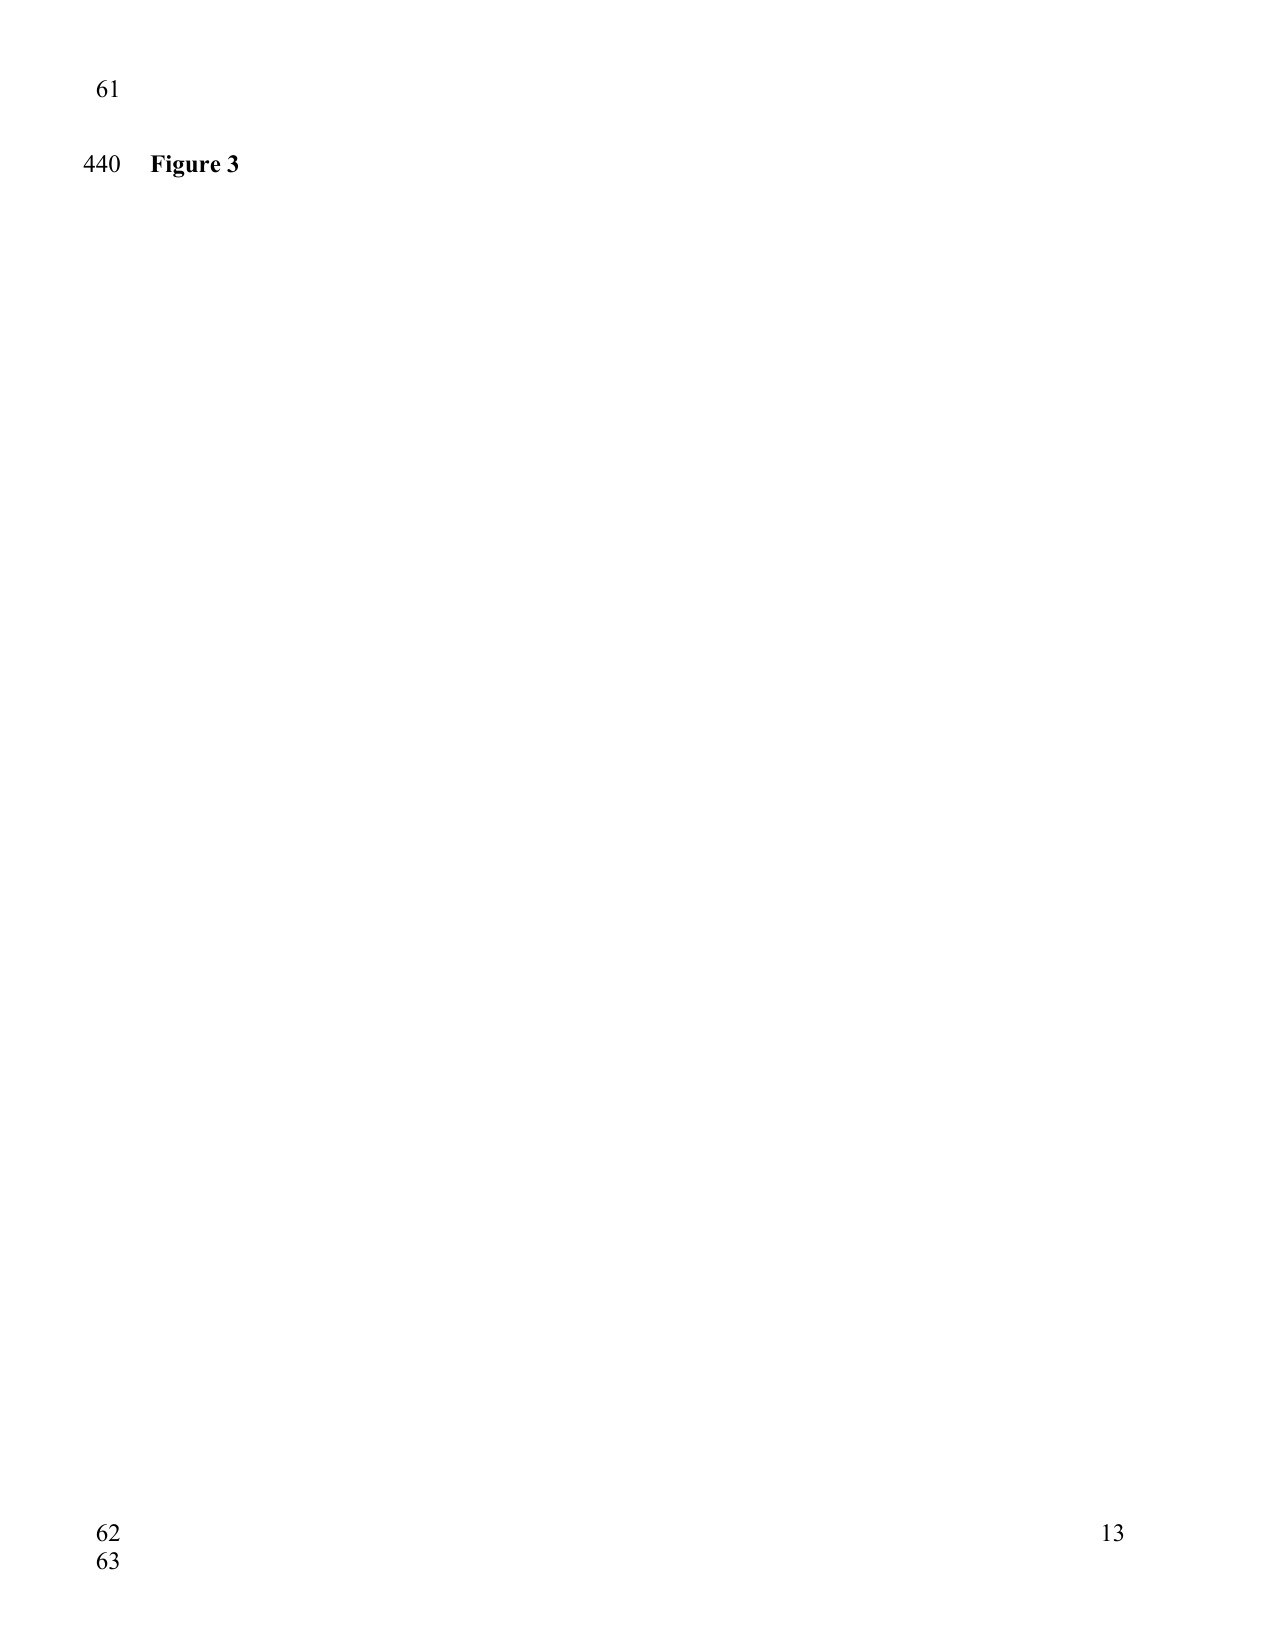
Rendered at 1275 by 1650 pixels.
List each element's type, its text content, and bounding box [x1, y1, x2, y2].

text Figure 3 [150, 150, 1125, 178]
